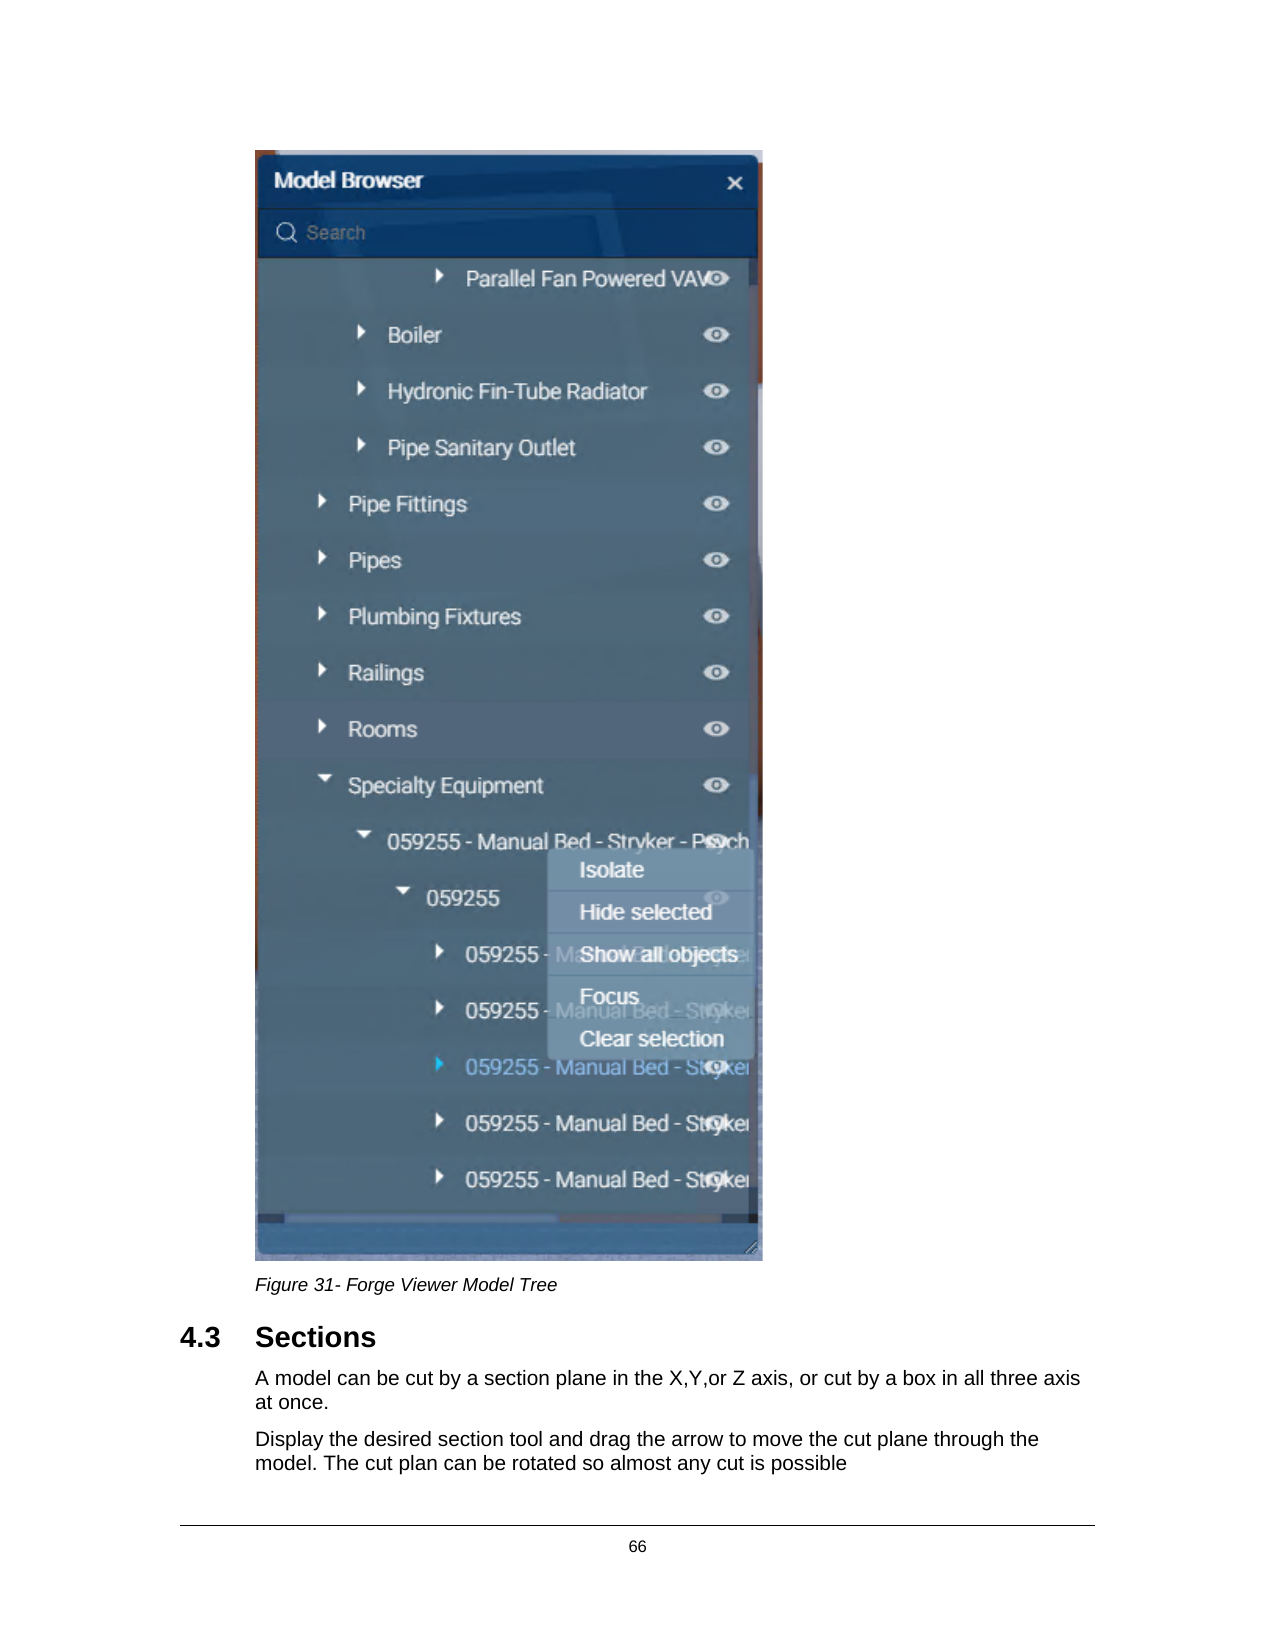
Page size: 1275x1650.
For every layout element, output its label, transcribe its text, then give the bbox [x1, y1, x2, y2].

text Display the desired section tool and drag the arrow to move the cut plane through the model. The cut plan can be rotated so almost any cut is possible [255, 1426, 1095, 1474]
text A model can be cut by a section plane in the X,Y,or Z axis, or cut by a box in all three axis at once. [255, 1366, 1095, 1414]
subtitle Sections [180, 1320, 1095, 1353]
picture [255, 150, 763, 1261]
text Figure 31- Forge Viewer Model Tree [255, 1273, 1095, 1295]
